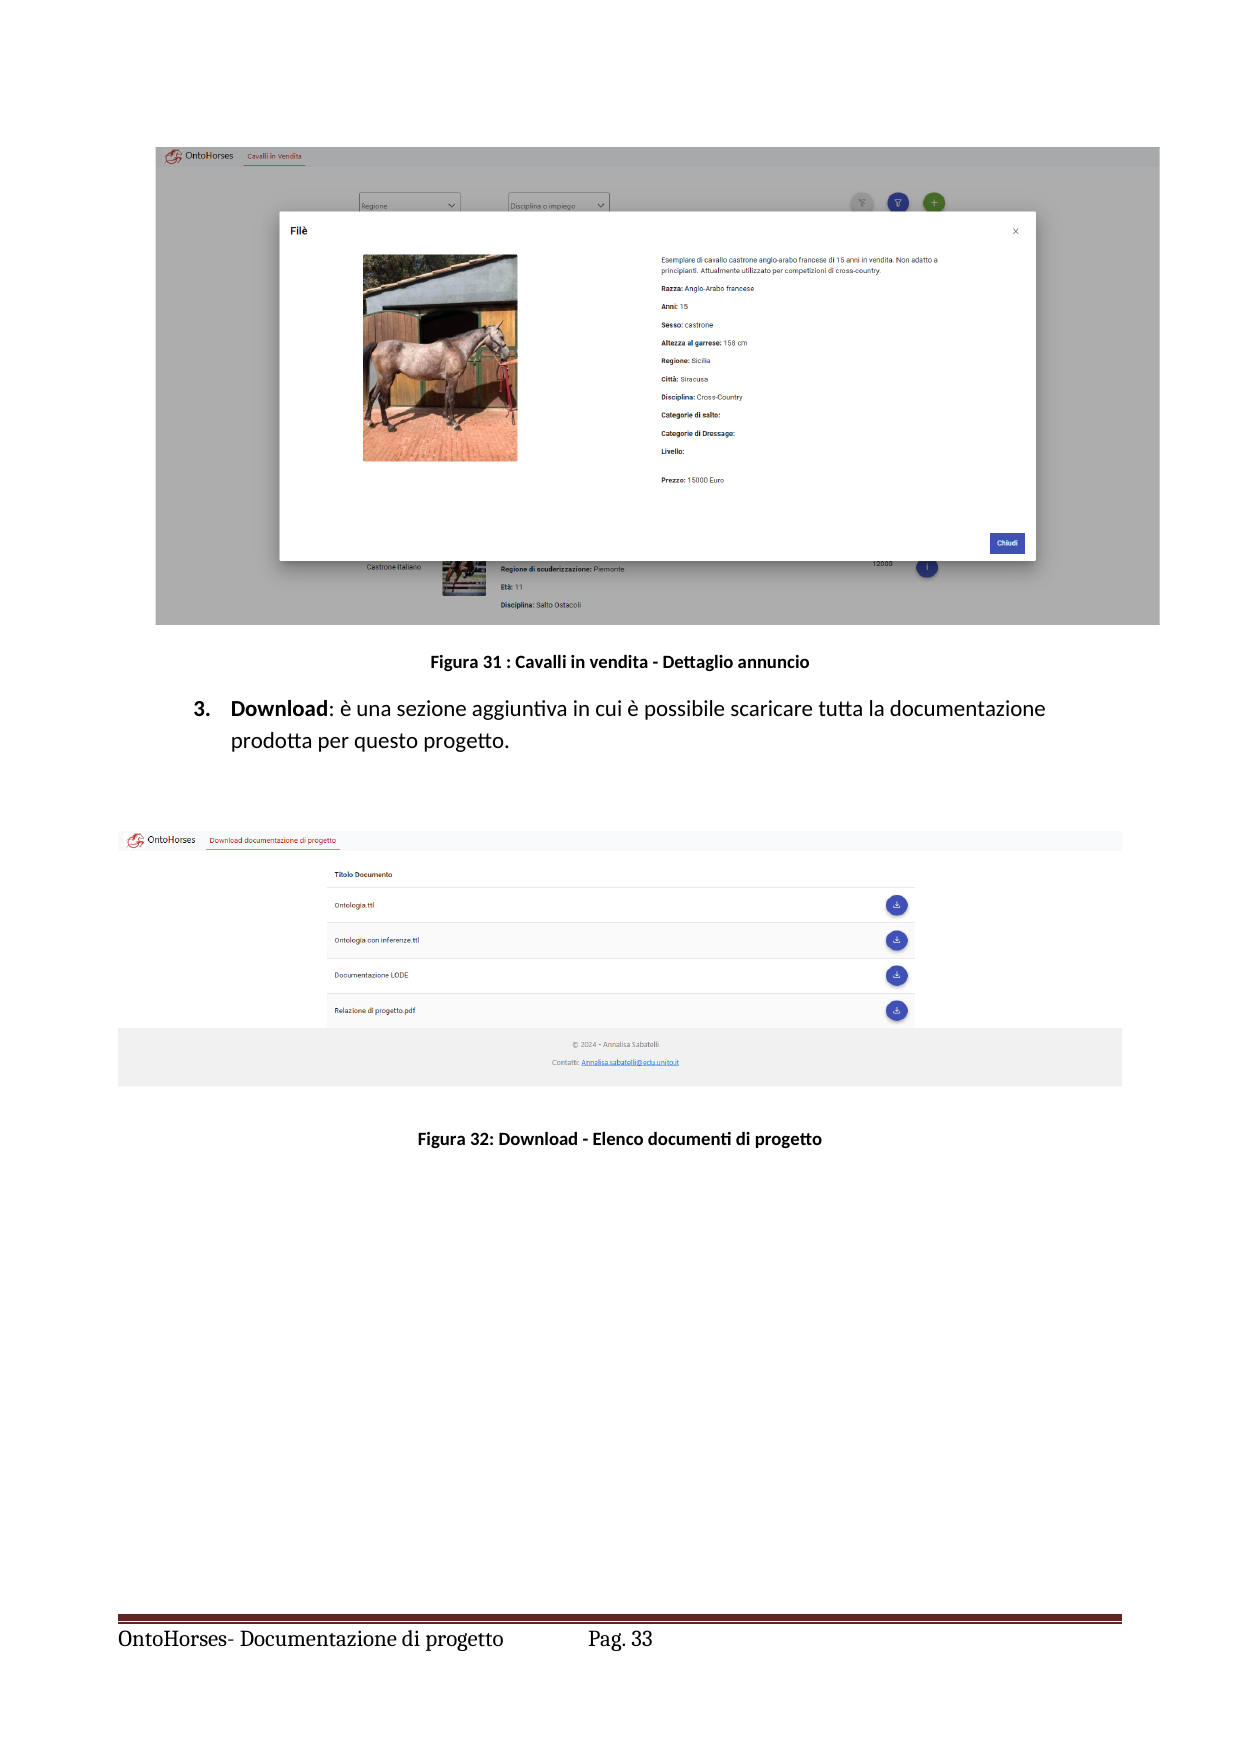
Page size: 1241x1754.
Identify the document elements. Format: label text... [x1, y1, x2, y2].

picture [118, 831, 1123, 1102]
list Download: è una sezione aggiuntiva in cui è possibile scaricare tutta la documentazione prodotta per questo progetto. [193, 694, 1122, 754]
picture [155, 147, 1160, 625]
